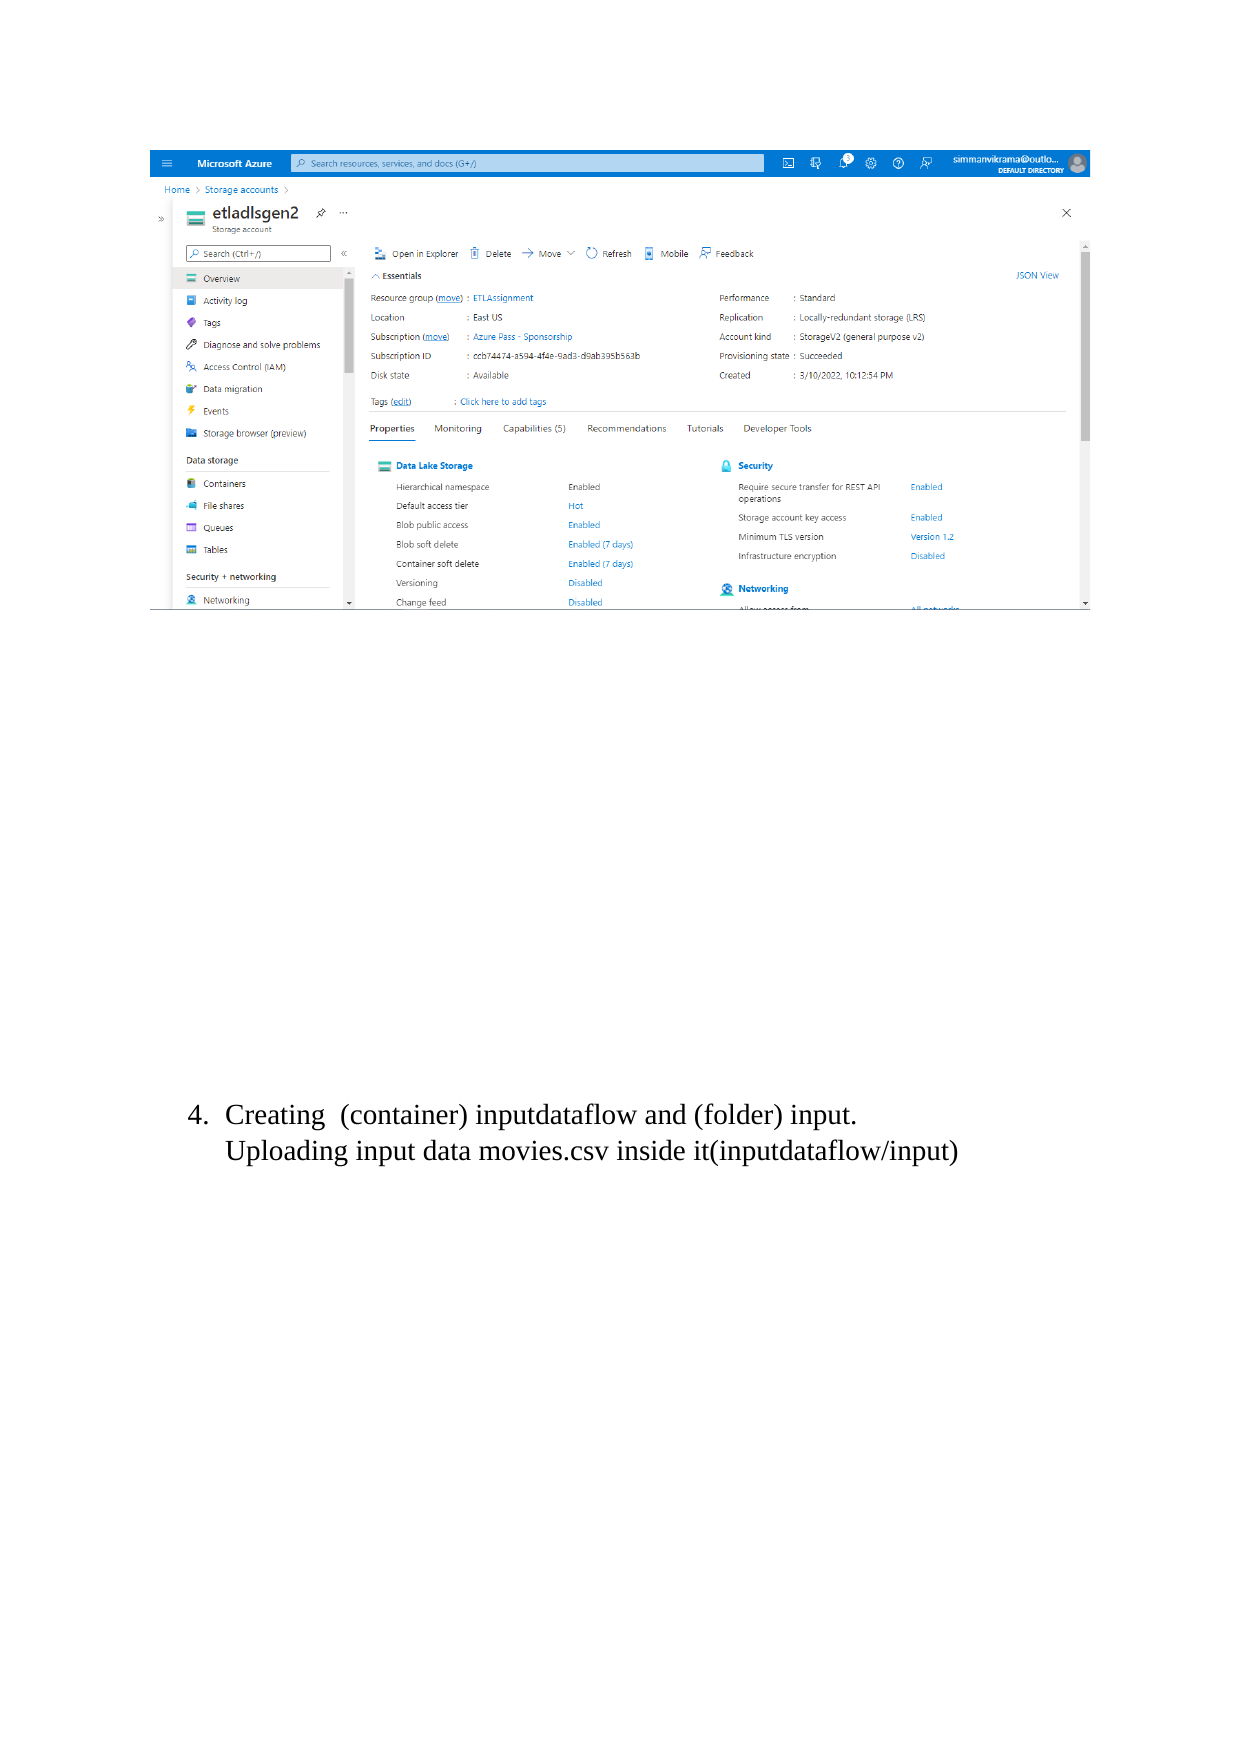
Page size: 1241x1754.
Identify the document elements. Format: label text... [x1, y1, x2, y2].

picture [150, 150, 1091, 610]
list Uploading input data movies.csv inside it(inputdataflow/input) [225, 1133, 1090, 1167]
list Creating (container) inputdataflow and (folder) input. [187, 1097, 1090, 1131]
